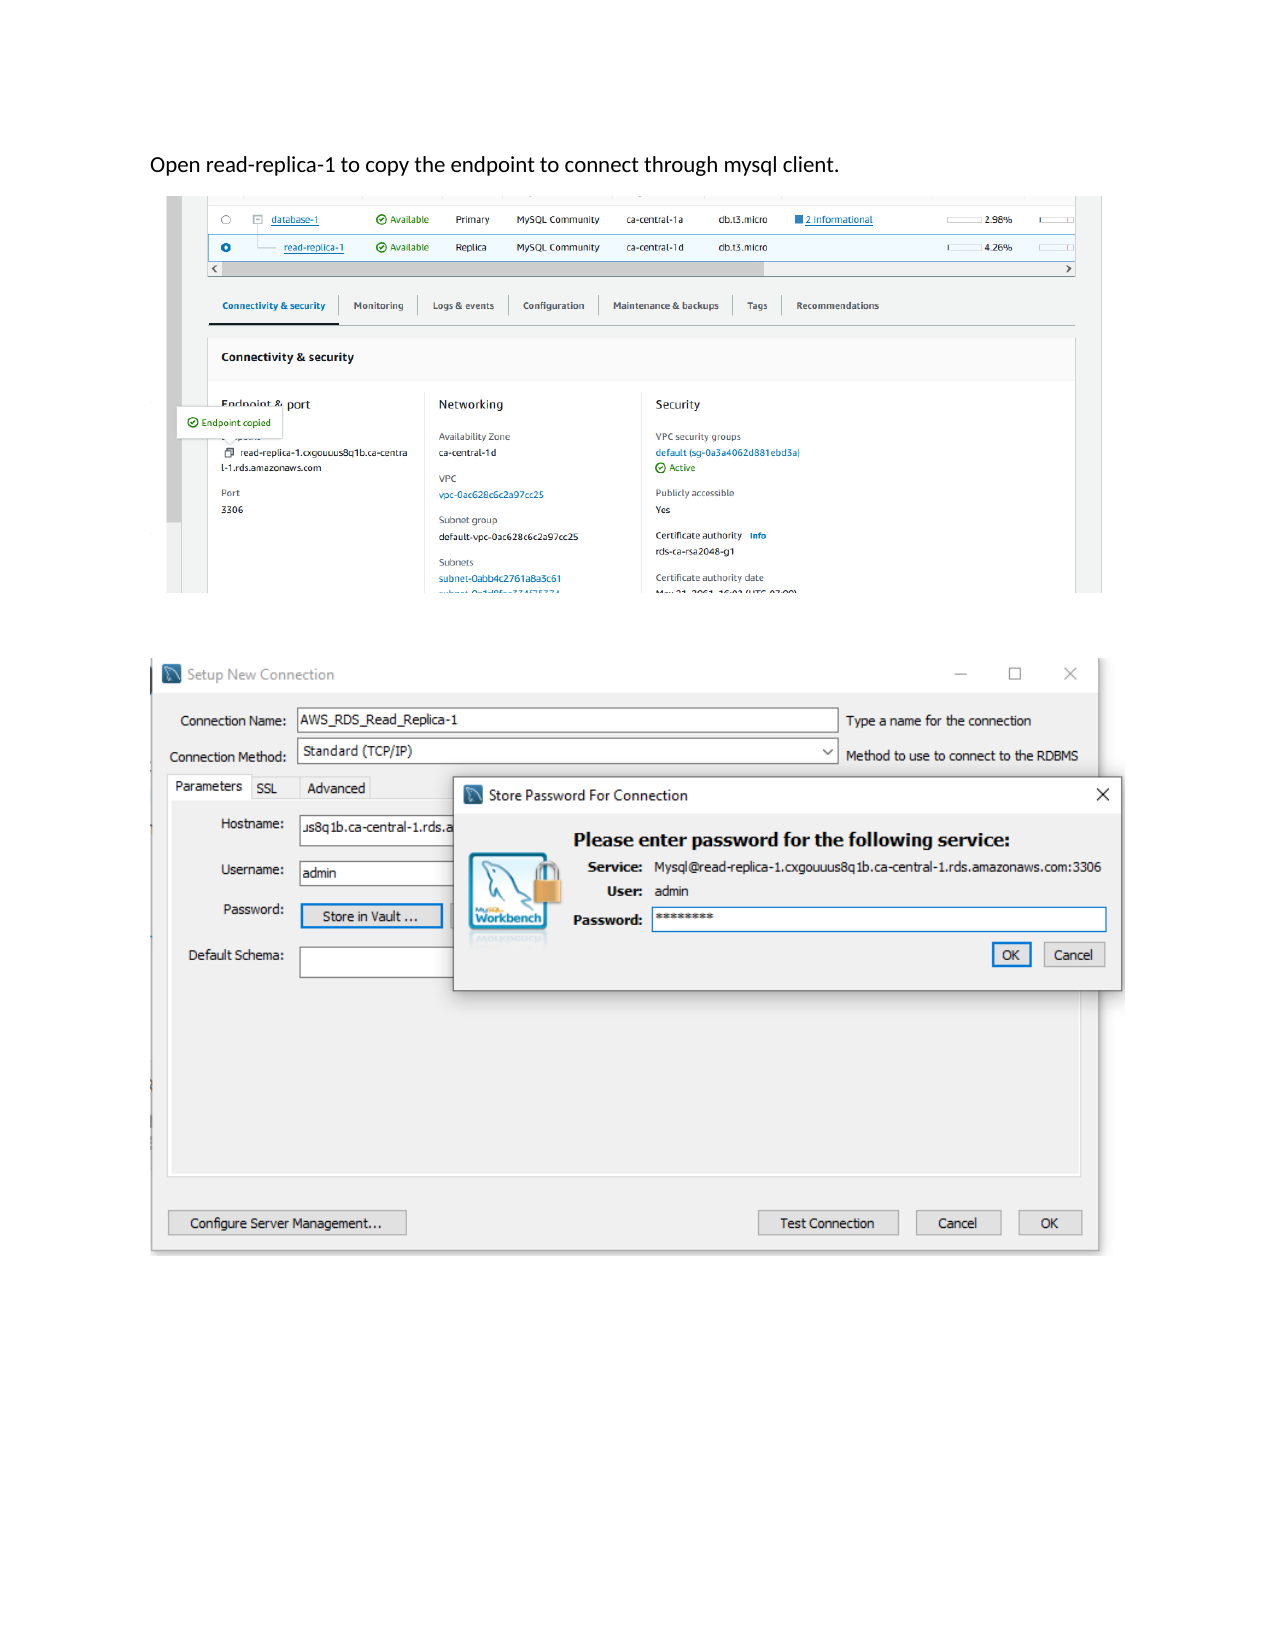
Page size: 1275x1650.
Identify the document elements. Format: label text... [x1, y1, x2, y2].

picture [150, 196, 1125, 593]
picture [150, 658, 1125, 1256]
text Open read-replica-1 to copy the endpoint to connect through mysql client. [150, 150, 1125, 178]
